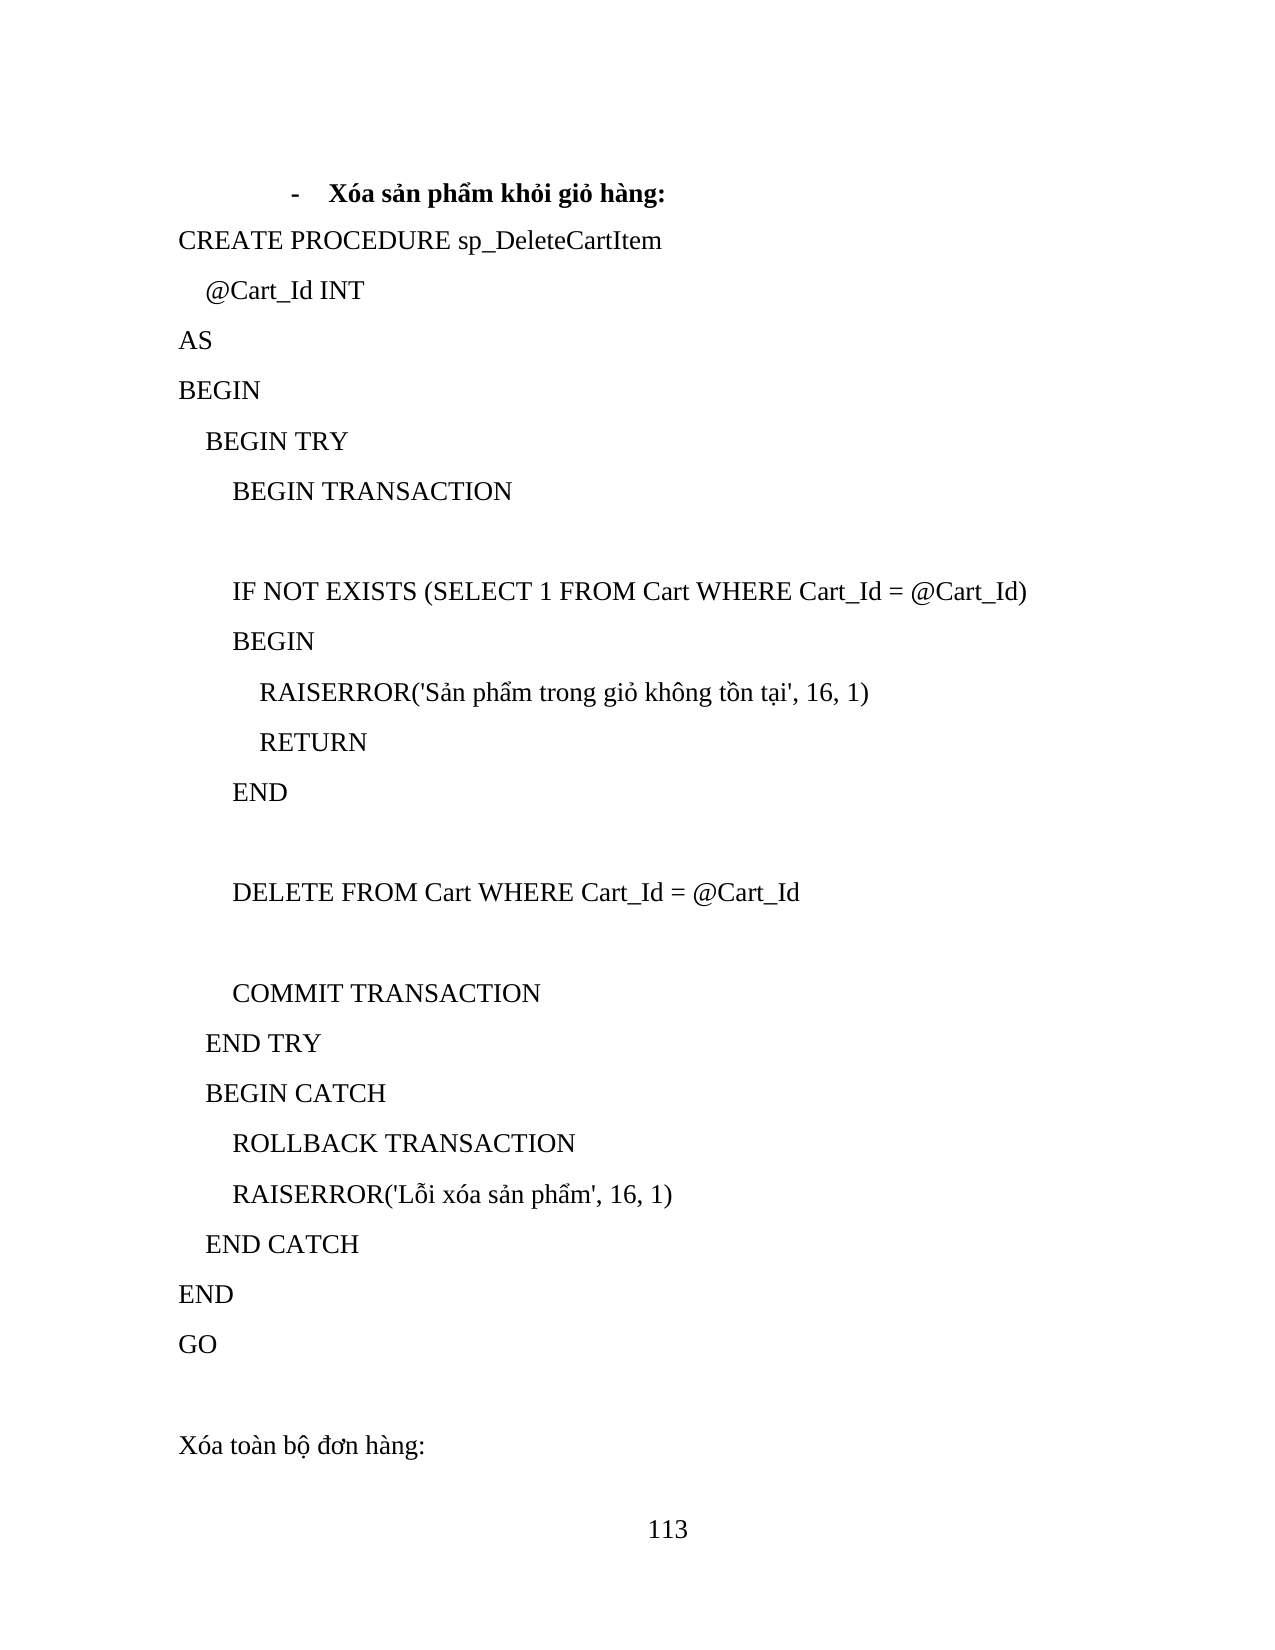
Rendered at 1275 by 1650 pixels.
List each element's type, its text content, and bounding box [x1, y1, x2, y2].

text COMMIT TRANSACTION [178, 977, 1157, 1008]
text END [178, 1278, 1157, 1309]
text BEGIN [178, 626, 1157, 657]
text GO [178, 1328, 1157, 1359]
text BEGIN CATCH [178, 1077, 1157, 1108]
text Xóa toàn bộ đơn hàng: [178, 1429, 1157, 1460]
text @Cart_Id INT [178, 274, 1157, 305]
text BEGIN TRY [178, 425, 1157, 456]
text BEGIN TRANSACTION [178, 475, 1157, 506]
text END [178, 776, 1157, 807]
text ROLLBACK TRANSACTION [178, 1128, 1157, 1159]
text RAISERROR('Lỗi xóa sản phẩm', 16, 1) [178, 1178, 1157, 1209]
list Xóa sản phẩm khỏi giỏ hàng: [291, 177, 1157, 208]
text DELETE FROM Cart WHERE Cart_Id = @Cart_Id [178, 877, 1157, 908]
text BEGIN [178, 374, 1157, 406]
text AS [178, 324, 1157, 355]
text END CATCH [178, 1228, 1157, 1259]
text CREATE PROCEDURE sp_DeleteCartItem [178, 224, 1157, 255]
text END TRY [178, 1027, 1157, 1058]
text RETURN [178, 726, 1157, 757]
text IF NOT EXISTS (SELECT 1 FROM Cart WHERE Cart_Id = @Cart_Id) [178, 575, 1157, 606]
text RAISERROR('Sản phẩm trong giỏ không tồn tại', 16, 1) [178, 676, 1157, 707]
